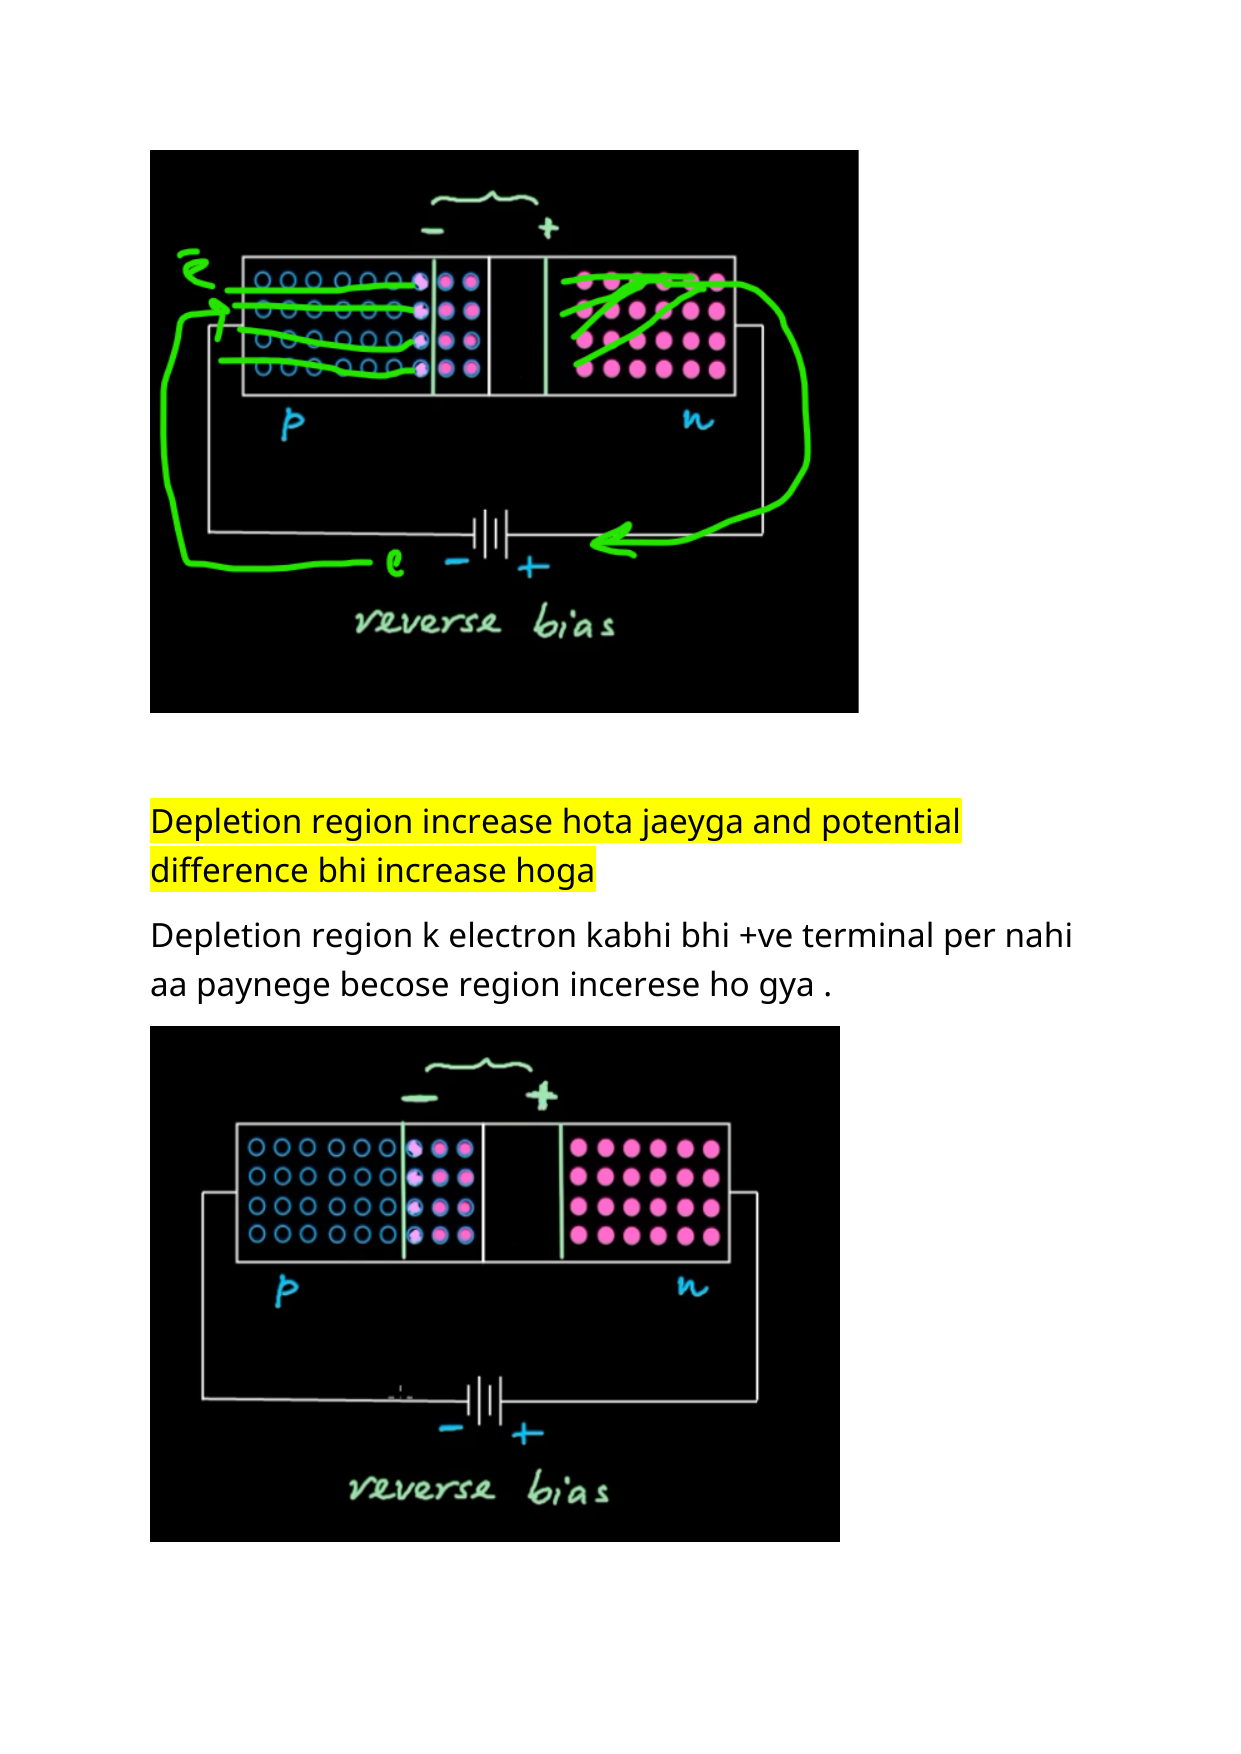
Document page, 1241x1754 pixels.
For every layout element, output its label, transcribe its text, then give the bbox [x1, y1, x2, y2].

picture [150, 1026, 840, 1542]
text Depletion region k electron kabhi bhi +ve terminal per nahi aa paynege becose region incerese ho gya . [150, 912, 1090, 1006]
picture [150, 150, 859, 713]
text Depletion region increase hota jaeyga and potential difference bhi increase hoga [150, 797, 1090, 892]
